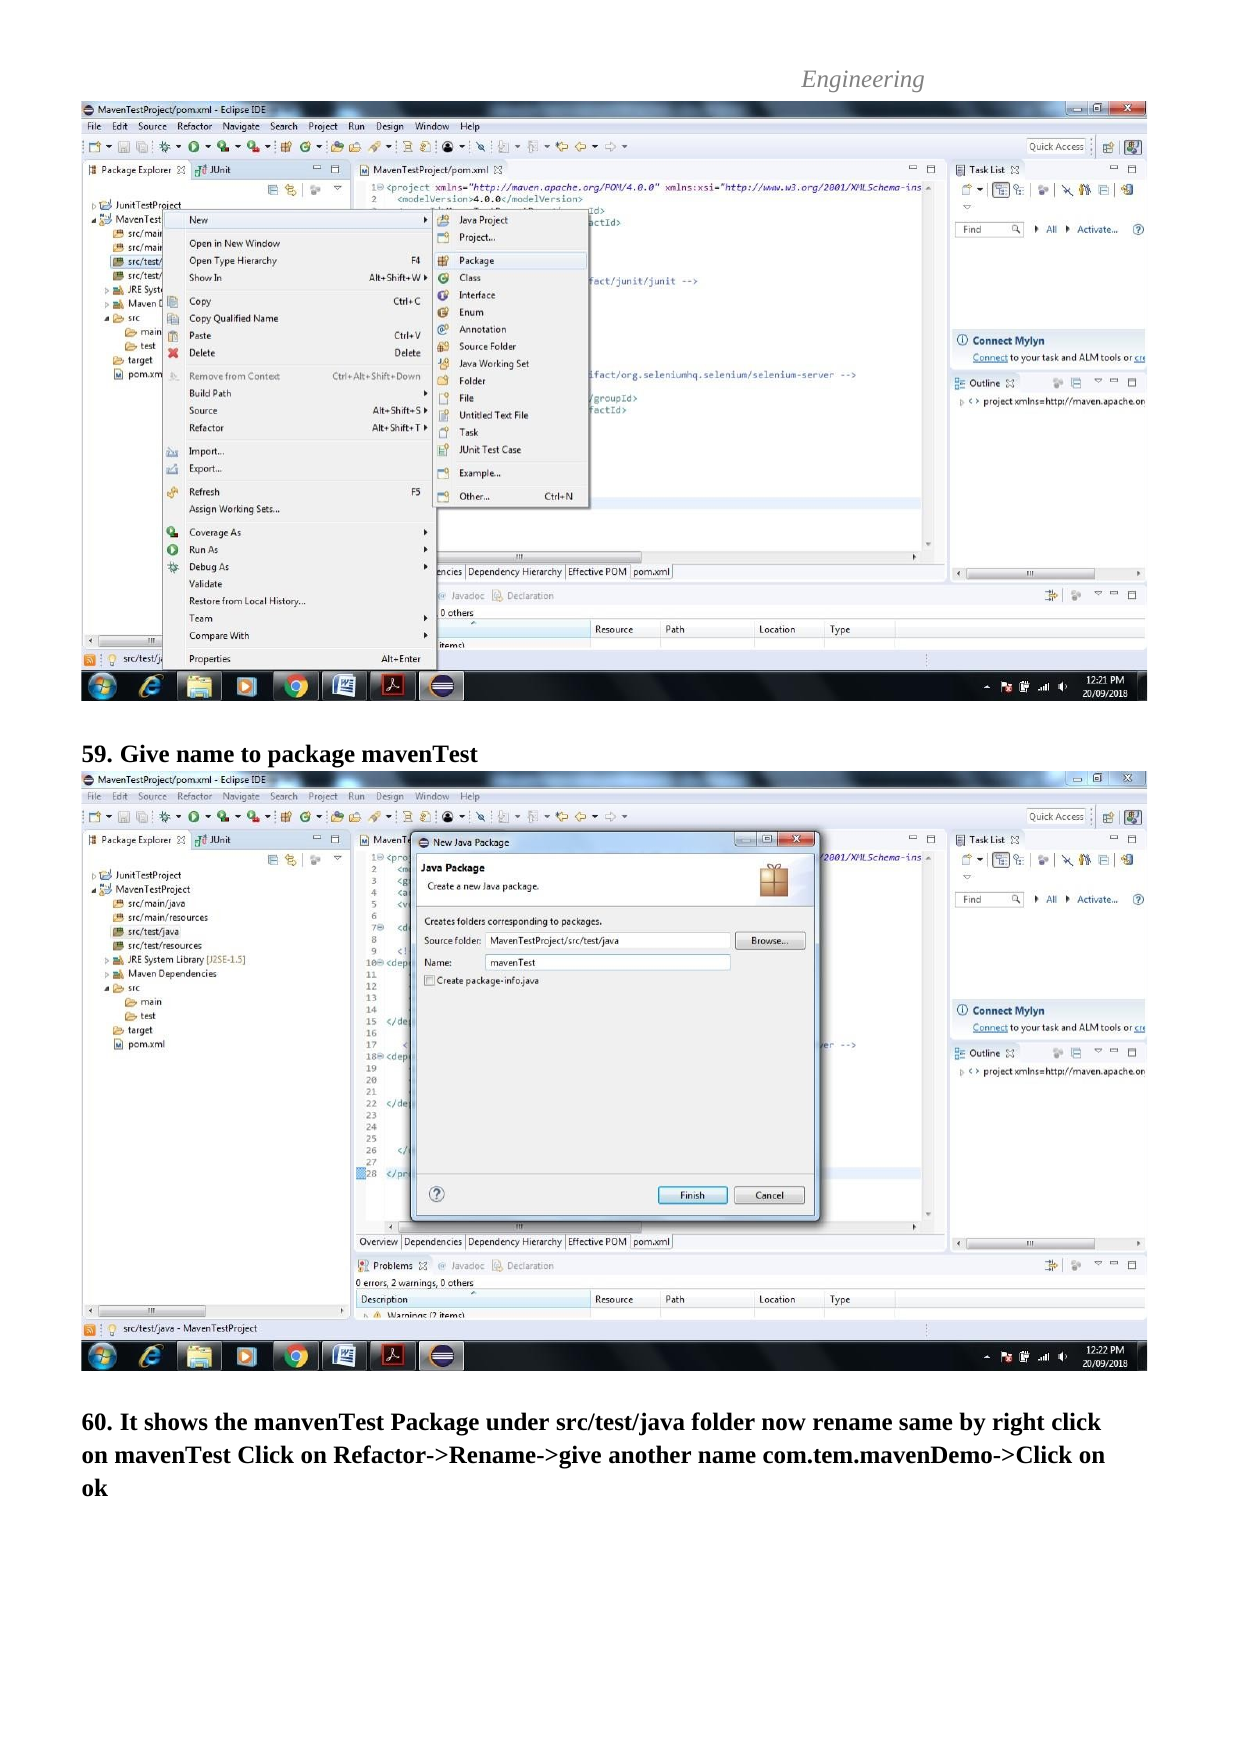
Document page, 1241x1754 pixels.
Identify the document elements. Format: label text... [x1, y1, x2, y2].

picture [81, 101, 1148, 701]
list Give name to package mavenTest [81, 739, 1198, 767]
picture [81, 771, 1148, 1371]
subtitle It shows the manvenTest Package under src/test/java folder now rename same by right click on mavenTest Click on Refactor->Rename->give another name com.tem.mavenDemo->Click on ok [81, 1407, 1131, 1502]
